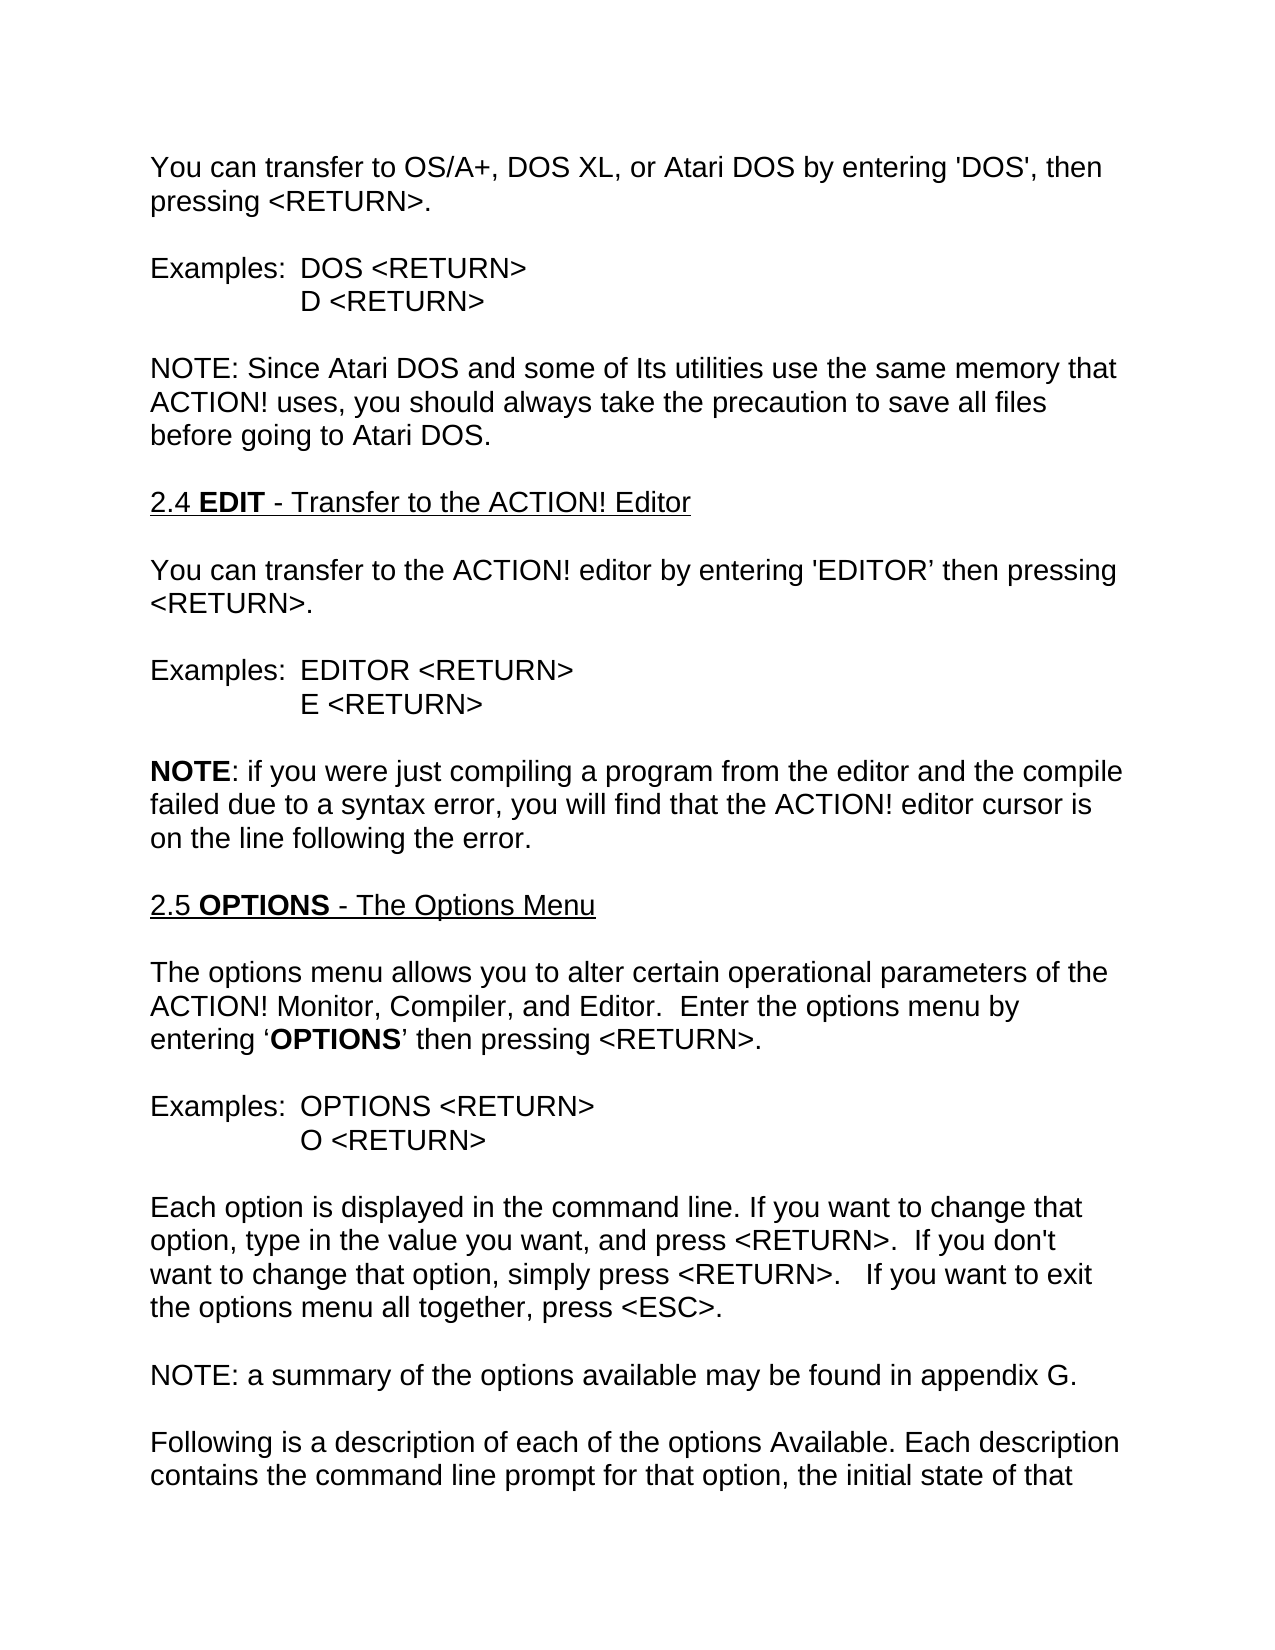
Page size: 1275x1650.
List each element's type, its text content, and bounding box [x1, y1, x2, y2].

text NOTE: a summary of the options available may be found in appendix G. [150, 1357, 1125, 1391]
text E <RETURN> [225, 687, 1125, 720]
text NOTE: if you were just compiling a program from the editor and the compile failed due to a syntax error, you will find that the ACTION! editor cursor is on the line following the error. [150, 754, 1125, 854]
text Examples: DOS <RETURN> [150, 251, 1125, 284]
text 2.5 OPTIONS - The Options Menu [150, 888, 1125, 921]
text O <RETURN> [225, 1123, 1125, 1156]
text The options menu allows you to alter certain operational parameters of the ACTION! Monitor, Compiler, and Editor. Enter the options menu by entering ‘OPTIONS’ then pressing <RETURN>. [150, 955, 1125, 1056]
text You can transfer to the ACTION! editor by entering 'EDITOR’ then pressing <RETURN>. [150, 552, 1125, 619]
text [150, 1424, 1125, 1492]
text You can transfer to OS/A+, DOS XL, or Atari DOS by entering 'DOS', then pressing <RETURN>. [150, 150, 1125, 217]
text NOTE: Since Atari DOS and some of Its utilities use the same memory that ACTION! uses, you should always take the precaution to save all files before going to Atari DOS. [150, 351, 1125, 452]
text 2.4 EDIT - Transfer to the ACTION! Editor [150, 485, 1125, 519]
text D <RETURN> [225, 284, 1125, 318]
text Examples: OPTIONS <RETURN> [150, 1089, 1125, 1123]
text Examples: EDITOR <RETURN> [150, 653, 1125, 687]
text Each option is displayed in the command line. If you want to change that option, type in the value you want, and press <RETURN>. If you don't want to change that option, simply press <RETURN>. If you want to exit the options menu all together, press <ESC>. [150, 1190, 1125, 1324]
